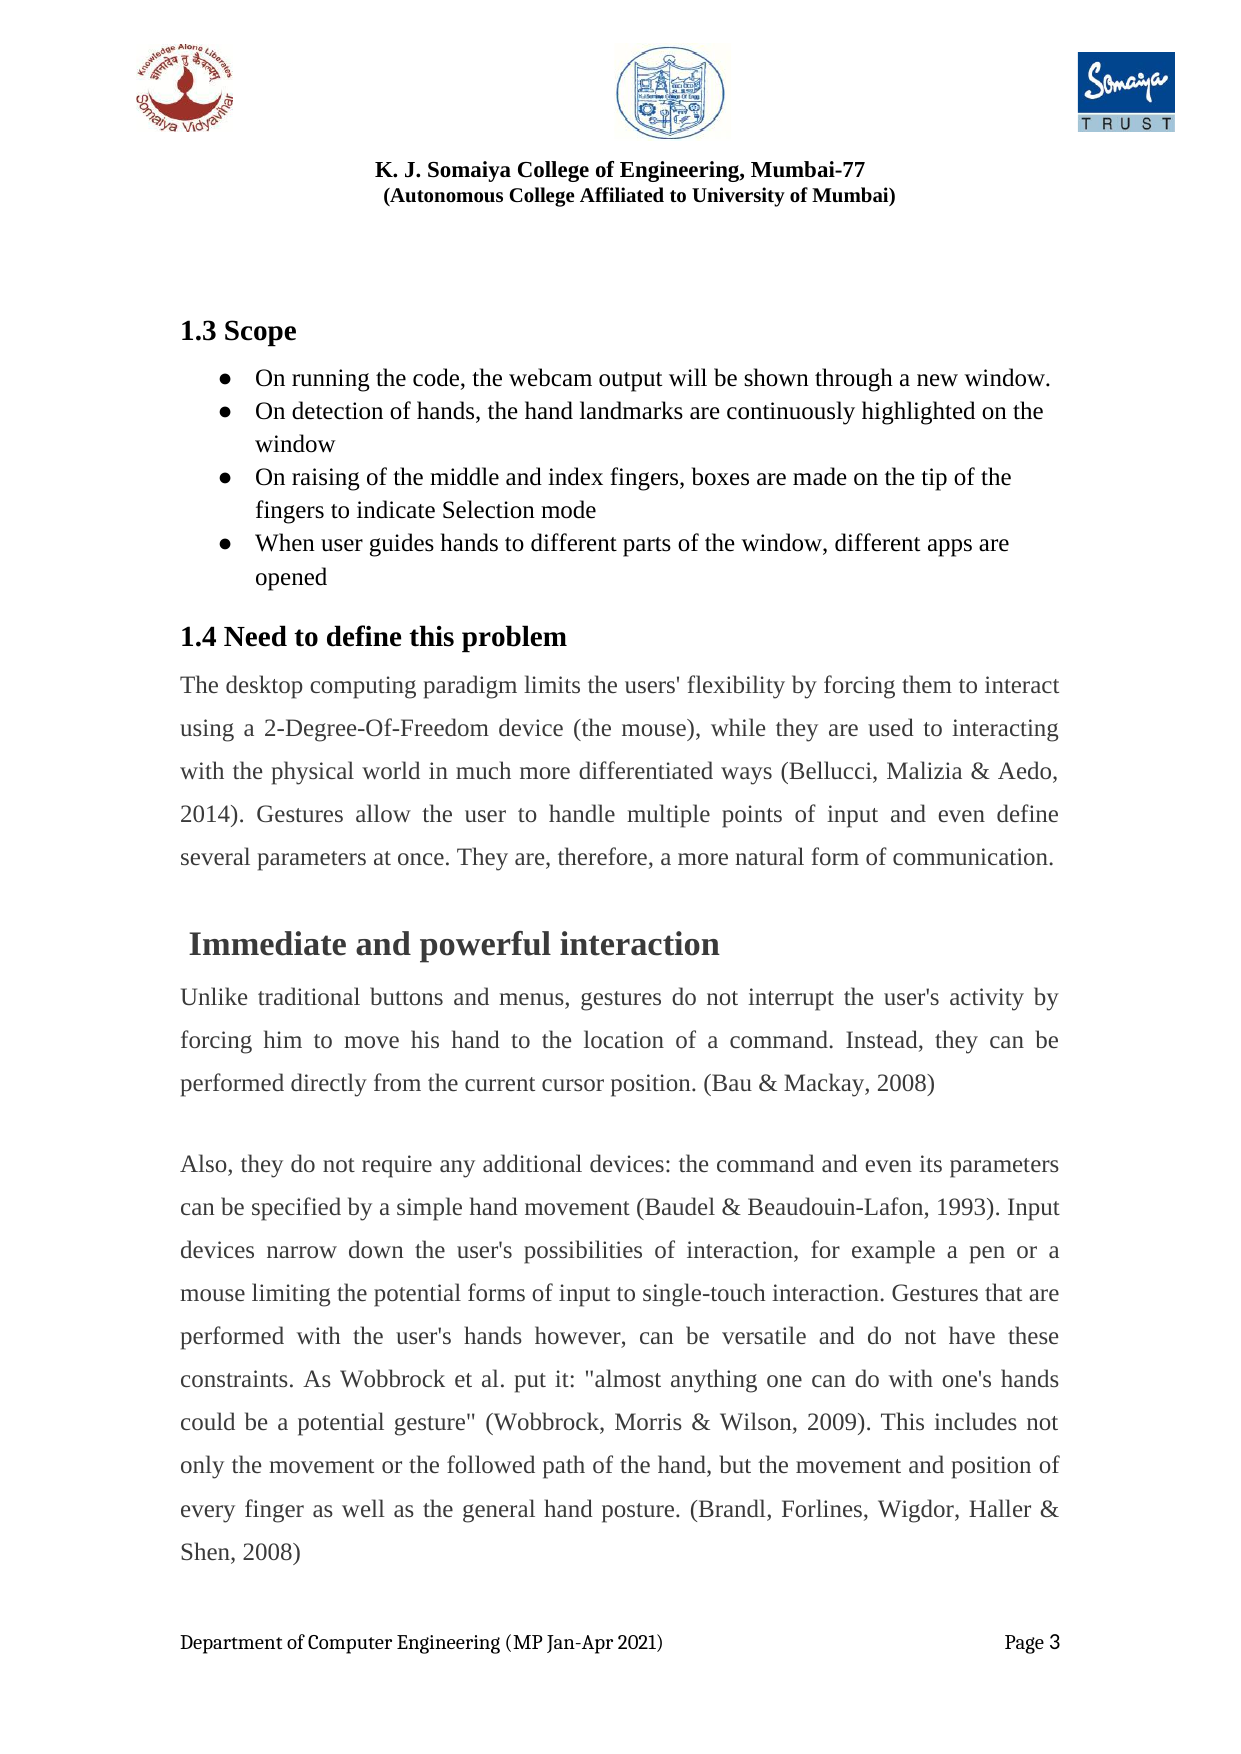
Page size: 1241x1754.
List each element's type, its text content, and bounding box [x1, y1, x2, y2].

text 1.4 Need to define this problem [180, 619, 1060, 653]
text Unlike traditional buttons and menus, gestures do not interrupt the user's activity by forcing him to move his hand to the location of a command. Instead, they can be performed directly from the current cursor position. (Bau & Mackay, 2008) [180, 982, 1060, 1097]
list On detection of hands, the hand landmarks are continuously highlighted on the window [217, 396, 1060, 458]
text 1.3 Scope [180, 313, 1060, 347]
list On running the code, the webcam output will be shown through a new window. [217, 363, 1060, 392]
picture [1077, 52, 1175, 132]
picture [136, 44, 233, 132]
text The desktop computing paradigm limits the users' flexibility by forcing them to interact using a 2-Degree-Of-Freedom device (the mouse), while they are used to interacting with the physical world in much more differentiated ways (Bellucci, Malizia & Aedo, 2014). Gestures allow the user to handle multiple points of input and even define several parameters at once. They are, therefore, a more natural form of communication. [180, 670, 1060, 871]
subtitle Immediate and powerful interaction [180, 923, 1060, 962]
list On raising of the middle and index fingers, boxes are made on the tip of the fingers to indicate Selection mode [217, 462, 1060, 524]
picture [593, 43, 732, 150]
text Also, they do not require any additional devices: the command and even its parameters can be specified by a simple hand movement (Baudel & Beaudouin-Lafon, 1993). Input devices narrow down the user's possibilities of interaction, for example a pen or a mouse limiting the potential forms of input to single-touch interaction. Gestures that are performed with the user's hands however, can be versatile and do not have these constraints. As Wobbrock et al. put it: "almost anything one can do with one's hands could be a potential gesture" (Wobbrock, Morris & Wilson, 2009). This includes not only the movement or the followed path of the hand, but the movement and position of every finger as well as the general hand posture. (Brandl, Forlines, Wigdor, Haller & Shen, 2008) [180, 1149, 1060, 1566]
list When user guides hands to different parts of the window, different apps are opened [217, 528, 1060, 590]
